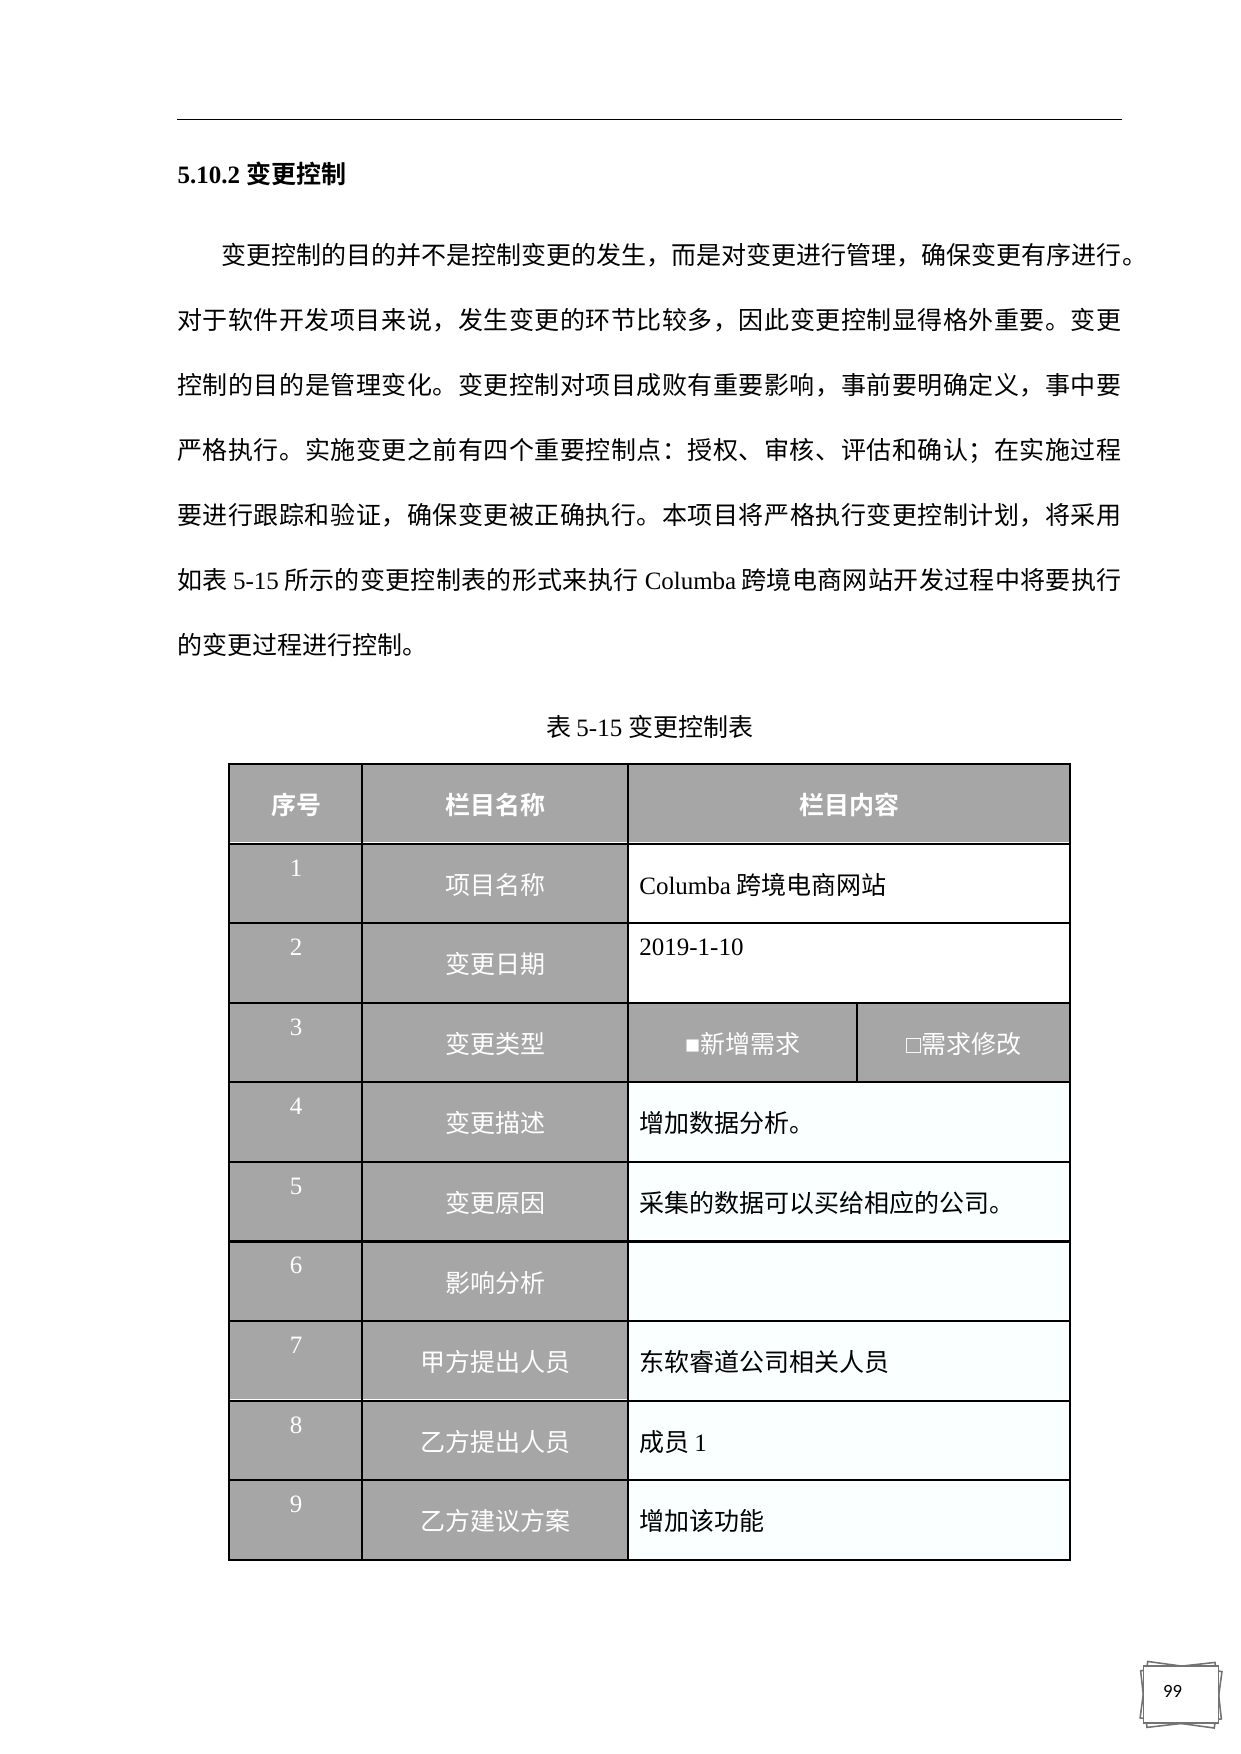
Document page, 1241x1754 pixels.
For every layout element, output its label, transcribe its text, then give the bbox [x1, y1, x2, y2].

table_header 栏目名称 [363, 765, 627, 842]
table_cell 乙方建议方案 [363, 1481, 627, 1559]
table_header 栏目内容 [629, 765, 1069, 842]
table_cell 成员1 [629, 1402, 1069, 1479]
table_cell 3 [230, 1004, 361, 1081]
table_cell 影响分析 [363, 1243, 627, 1320]
table_cell 项目名称 [363, 845, 627, 922]
subtitle 5.10.2 变更控制 [177, 140, 1122, 205]
table_header 序号 [230, 765, 361, 842]
table_cell 东软睿道公司相关人员 [629, 1322, 1069, 1399]
text 表5-15 变更控制表 [177, 693, 1122, 758]
table_cell □需求修改 [858, 1004, 1069, 1081]
table_cell 2019-1-10 [629, 924, 1069, 1002]
table_cell 8 [230, 1402, 361, 1479]
table_cell 变更原因 [363, 1163, 627, 1240]
table_cell 4 [230, 1083, 361, 1161]
table_cell 1 [230, 845, 361, 922]
table_cell [629, 1243, 1069, 1320]
table_cell 采集的数据可以买给相应的公司。 [629, 1163, 1069, 1240]
table_cell 9 [230, 1481, 361, 1559]
table_cell Columba跨境电商网站 [629, 845, 1069, 922]
table_cell 变更描述 [363, 1083, 627, 1161]
table_cell 2 [230, 924, 361, 1002]
table_cell ■新增需求 [629, 1004, 856, 1081]
table_cell 增加该功能 [629, 1481, 1069, 1559]
table_cell 增加数据分析。 [629, 1083, 1069, 1161]
table_cell 变更日期 [363, 924, 627, 1002]
table_cell 甲方提出人员 [363, 1322, 627, 1399]
table_cell 6 [230, 1243, 361, 1320]
table_cell 变更类型 [363, 1004, 627, 1081]
text 变更控制的目的并不是控制变更的发生，而是对变更进行管理，确保变更有序进行。对于软件开发项目来说，发生变更的环节比较多，因此变更控制显得格外重要。变更控制的目的是管理变化。变更控制对项目成败有重要影响，事前要明确定义，事中要严格执行。实施变更之前有四个重要控制点：授权、审核、评估和确认；在实施过程要进行跟踪和验证，确保变更被正确执行。本项目将严格执行变更控制计划，将采用如表5-15所示的变更控制表的形式来执行Columba跨境电商网站开发过程中将要执行的变更过程进行控制。 [177, 221, 1122, 676]
table_cell 7 [230, 1322, 361, 1399]
table_cell 5 [230, 1163, 361, 1240]
table_cell 乙方提出人员 [363, 1402, 627, 1479]
